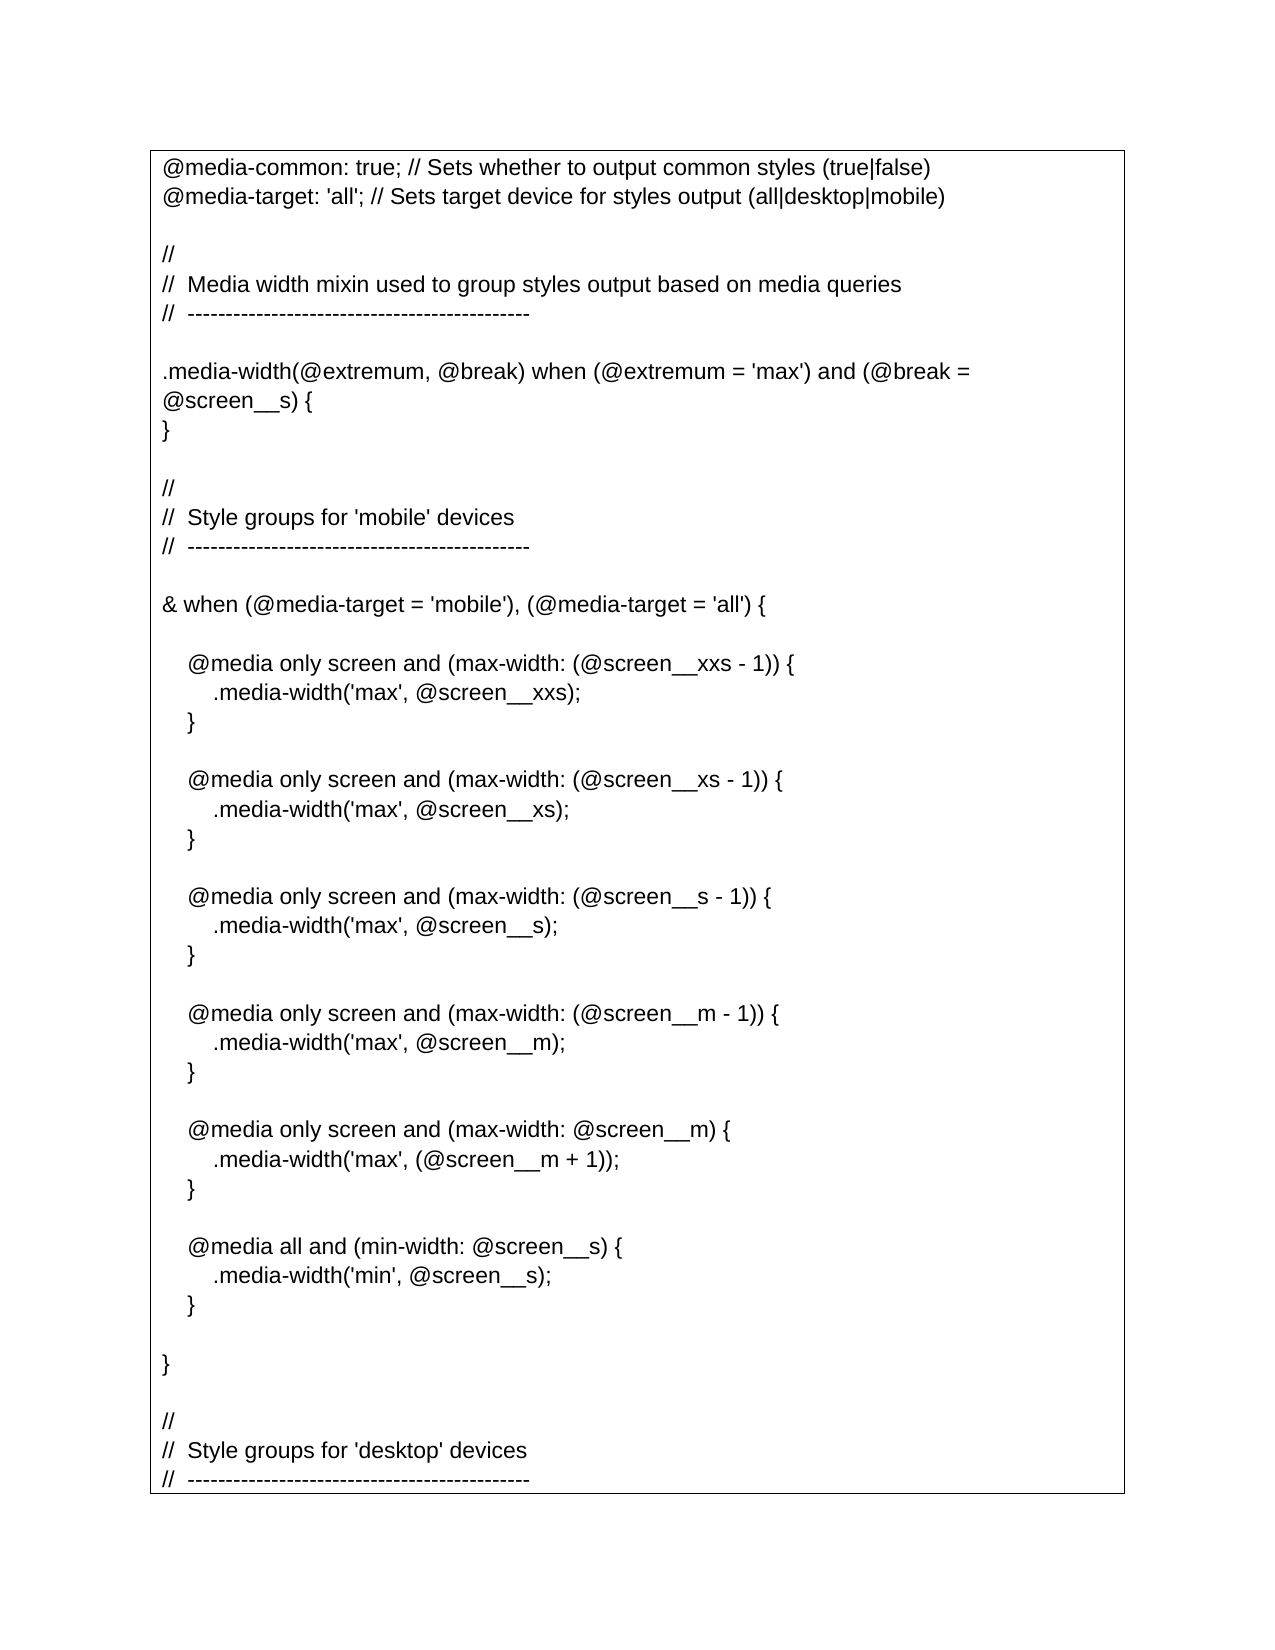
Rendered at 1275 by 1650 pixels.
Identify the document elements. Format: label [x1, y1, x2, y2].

table_header [151, 151, 1124, 1493]
